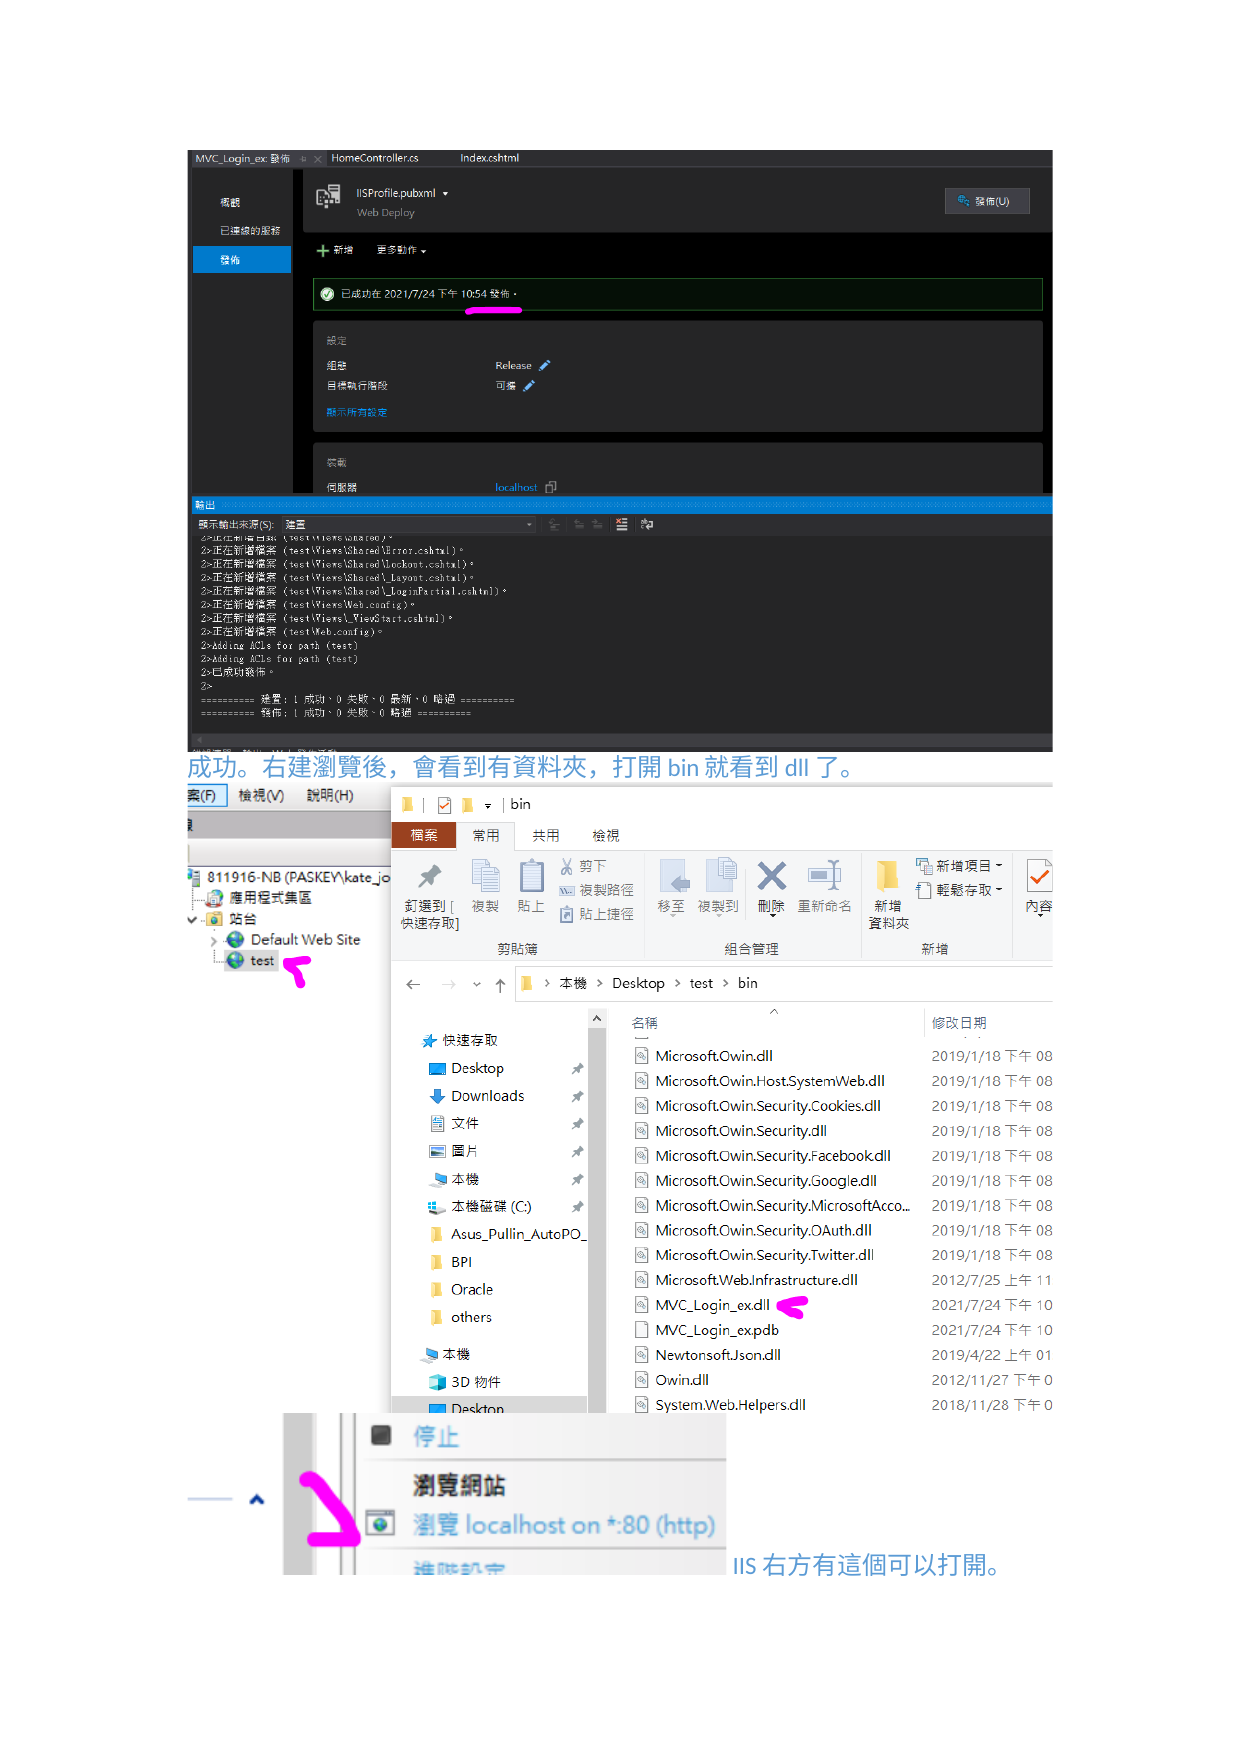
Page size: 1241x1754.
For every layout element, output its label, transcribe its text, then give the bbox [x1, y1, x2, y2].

picture [187, 150, 1053, 752]
text 成功。右建瀏覽後，會看到有資料夾，打開bin就看到dll 了。 [187, 752, 1053, 782]
picture [187, 782, 1053, 1575]
text IIS 右方有這個可以打開。 [187, 1414, 1053, 1581]
